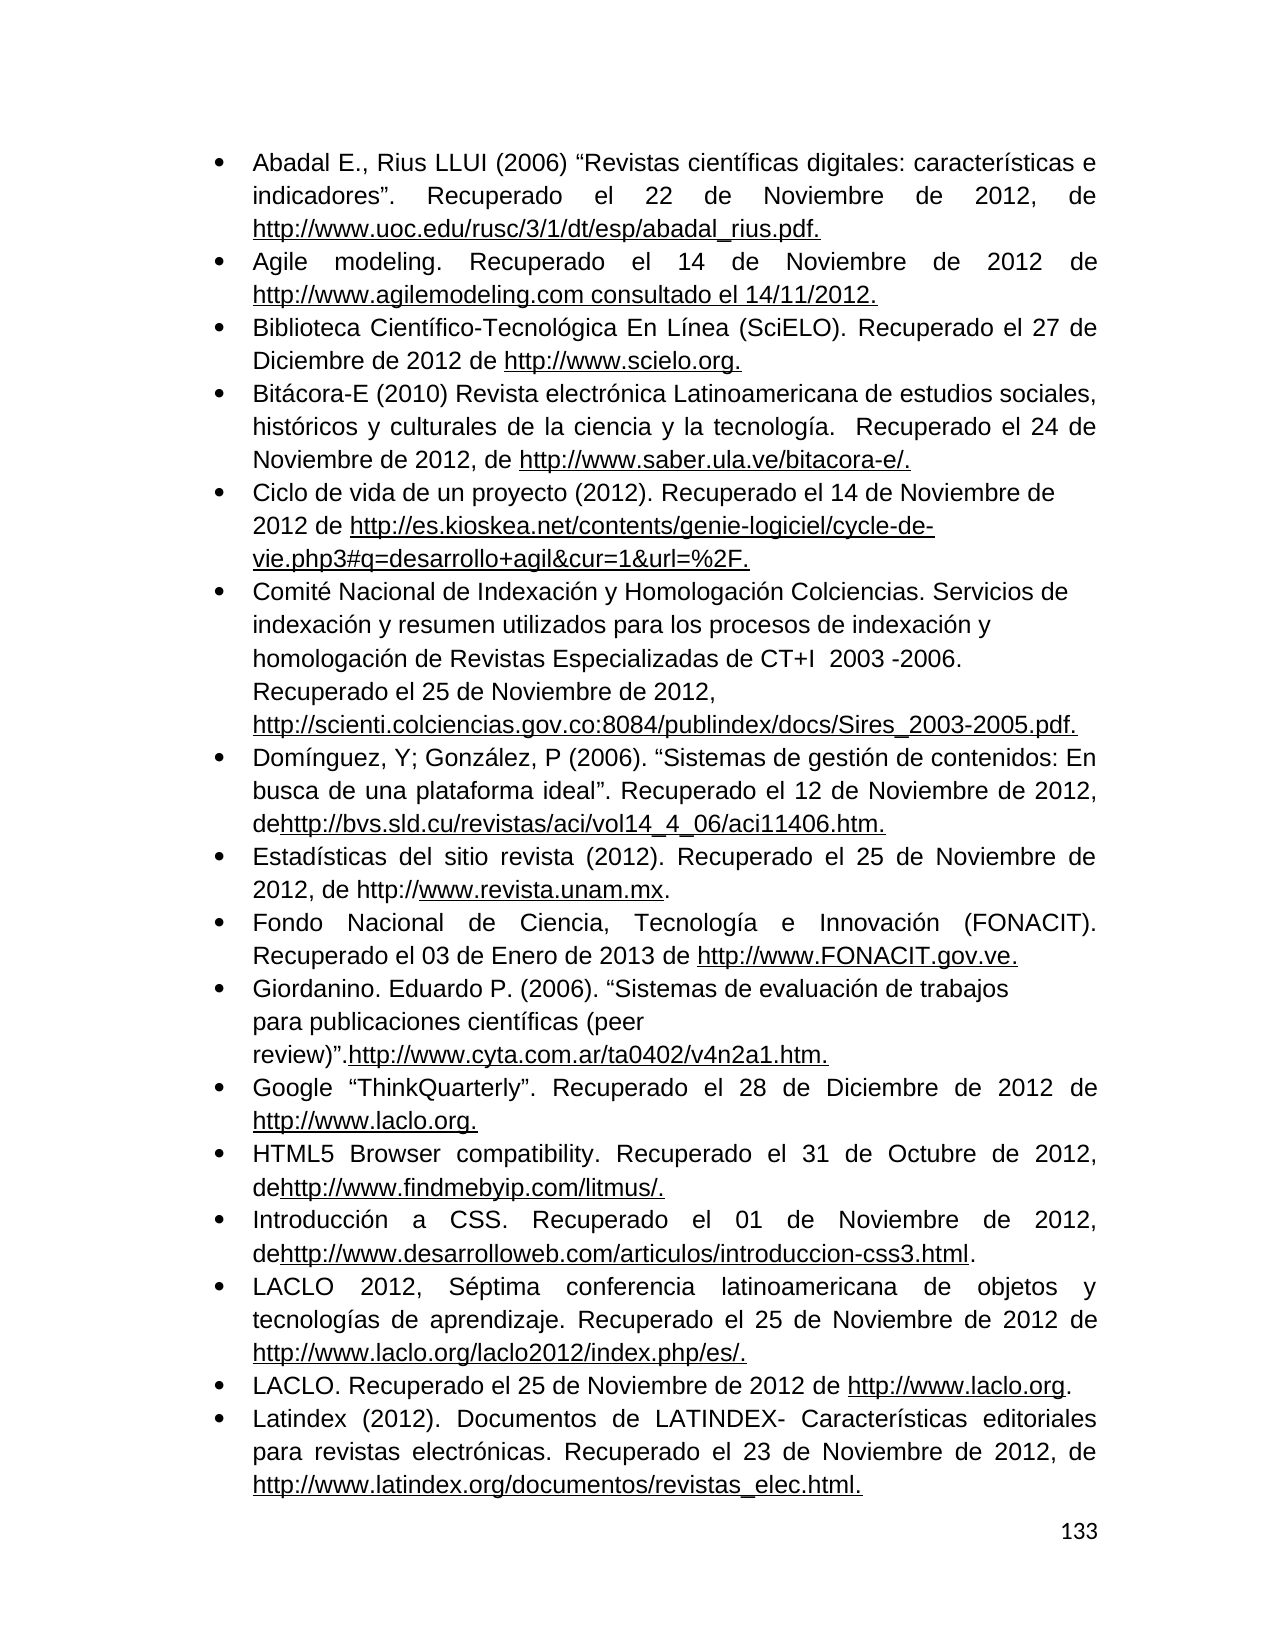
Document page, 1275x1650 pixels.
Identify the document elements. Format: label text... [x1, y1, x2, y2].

list Ciclo de vida de un proyecto (2012). Recuperado el 14 de Noviembre de 2012 de http://es.kioskea.net/contents/genie-logiciel/cycle-de-vie.php3#q=desarrollo+agil&cur=1&url=%2F. [215, 478, 1098, 573]
list HTML5 Browser compatibility. Recuperado el 31 de Octubre de 2012, dehttp://www.findmebyip.com/litmus/. [215, 1139, 1098, 1201]
list Estadísticas del sitio revista (2012). Recuperado el 25 de Noviembre de 2012, de http://www.revista.unam.mx. [215, 842, 1098, 904]
list Fondo Nacional de Ciencia, Tecnología e Innovación (FONACIT). Recuperado el 03 de Enero de 2013 de http://www.FONACIT.gov.ve. [215, 908, 1098, 970]
list Biblioteca Científico-Tecnológica En Línea (SciELO). Recuperado el 27 de Diciembre de 2012 de http://www.scielo.org. [215, 313, 1098, 375]
list Comité Nacional de Indexación y Homologación Colciencias. Servicios de indexación y resumen utilizados para los procesos de indexación y homologación de Revistas Especializadas de CT+I 2003 -2006. Recuperado el 25 de Noviembre de 2012, http://scienti.colciencias.gov.co:8084/publindex/docs/Sires_2003-2005.pdf. [215, 577, 1098, 738]
list Abadal E., Rius LLUI (2006) “Revistas científicas digitales: características e indicadores”. Recuperado el 22 de Noviembre de 2012, de http://www.uoc.edu/rusc/3/1/dt/esp/abadal_rius.pdf. [215, 148, 1098, 242]
list LACLO 2012, Séptima conferencia latinoamericana de objetos y tecnologías de aprendizaje. Recuperado el 25 de Noviembre de 2012 de http://www.laclo.org/laclo2012/index.php/es/. [215, 1272, 1098, 1367]
list Domínguez, Y; González, P (2006). “Sistemas de gestión de contenidos: En busca de una plataforma ideal”. Recuperado el 12 de Noviembre de 2012, dehttp://bvs.sld.cu/revistas/aci/vol14_4_06/aci11406.htm. [215, 743, 1098, 837]
list Introducción a CSS. Recuperado el 01 de Noviembre de 2012, dehttp://www.desarrolloweb.com/articulos/introduccion-css3.html. [215, 1206, 1098, 1267]
list LACLO. Recuperado el 25 de Noviembre de 2012 de http://www.laclo.org. [215, 1371, 1098, 1400]
list Bitácora-E (2010) Revista electrónica Latinoamericana de estudios sociales, históricos y culturales de la ciencia y la tecnología. Recuperado el 24 de Noviembre de 2012, de http://www.saber.ula.ve/bitacora-e/. [215, 379, 1098, 474]
list Agile modeling. Recuperado el 14 de Noviembre de 2012 de http://www.agilemodeling.com consultado el 14/11/2012. [215, 247, 1098, 309]
list Giordanino. Eduardo P. (2006). “Sistemas de evaluación de trabajos para publicaciones científicas (peer review)”.http://www.cyta.com.ar/ta0402/v4n2a1.htm. [215, 974, 1098, 1069]
list Latindex (2012). Documentos de LATINDEX- Características editoriales para revistas electrónicas. Recuperado el 23 de Noviembre de 2012, de http://www.latindex.org/documentos/revistas_elec.html. [215, 1404, 1098, 1499]
list Google “ThinkQuarterly”. Recuperado el 28 de Diciembre de 2012 de http://www.laclo.org. [215, 1073, 1098, 1135]
